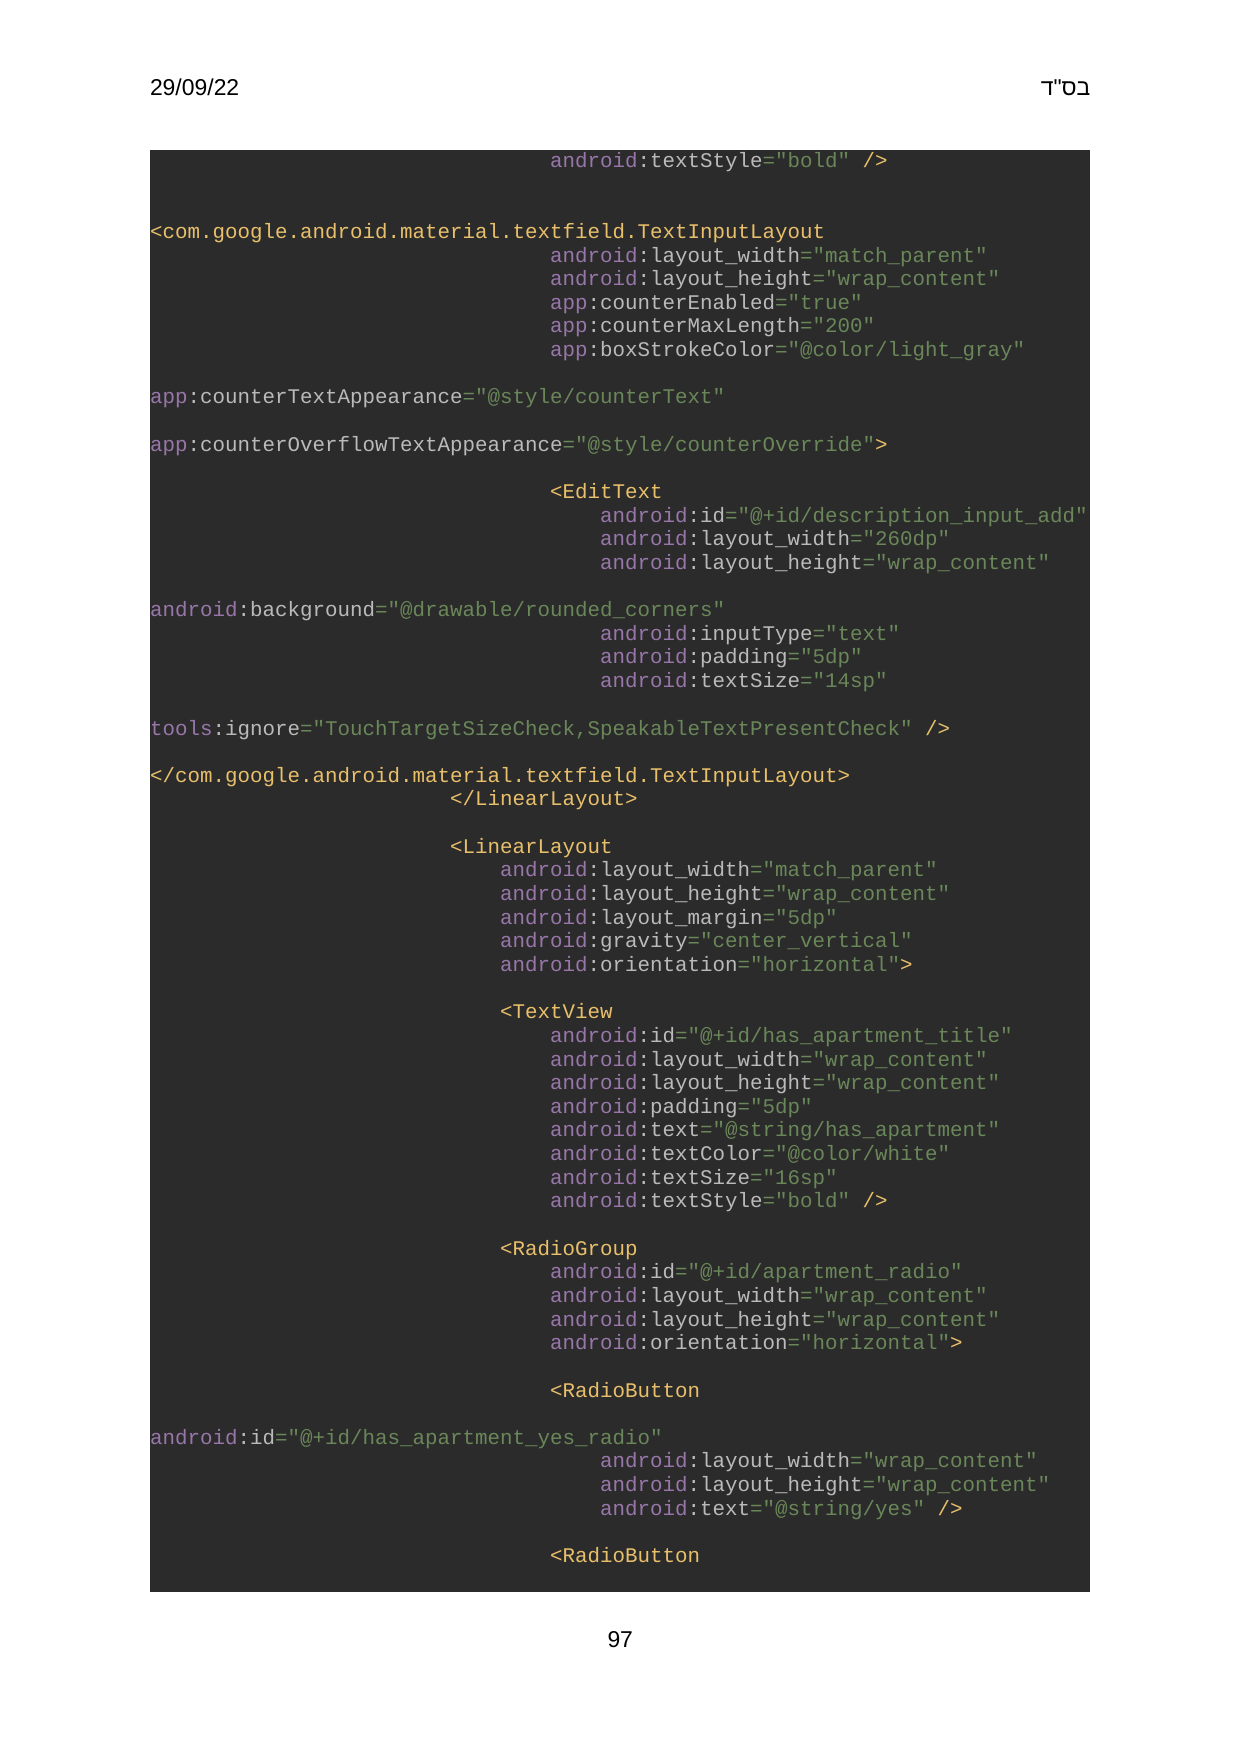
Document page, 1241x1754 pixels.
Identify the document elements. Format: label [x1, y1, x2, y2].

text [150, 150, 1090, 1592]
